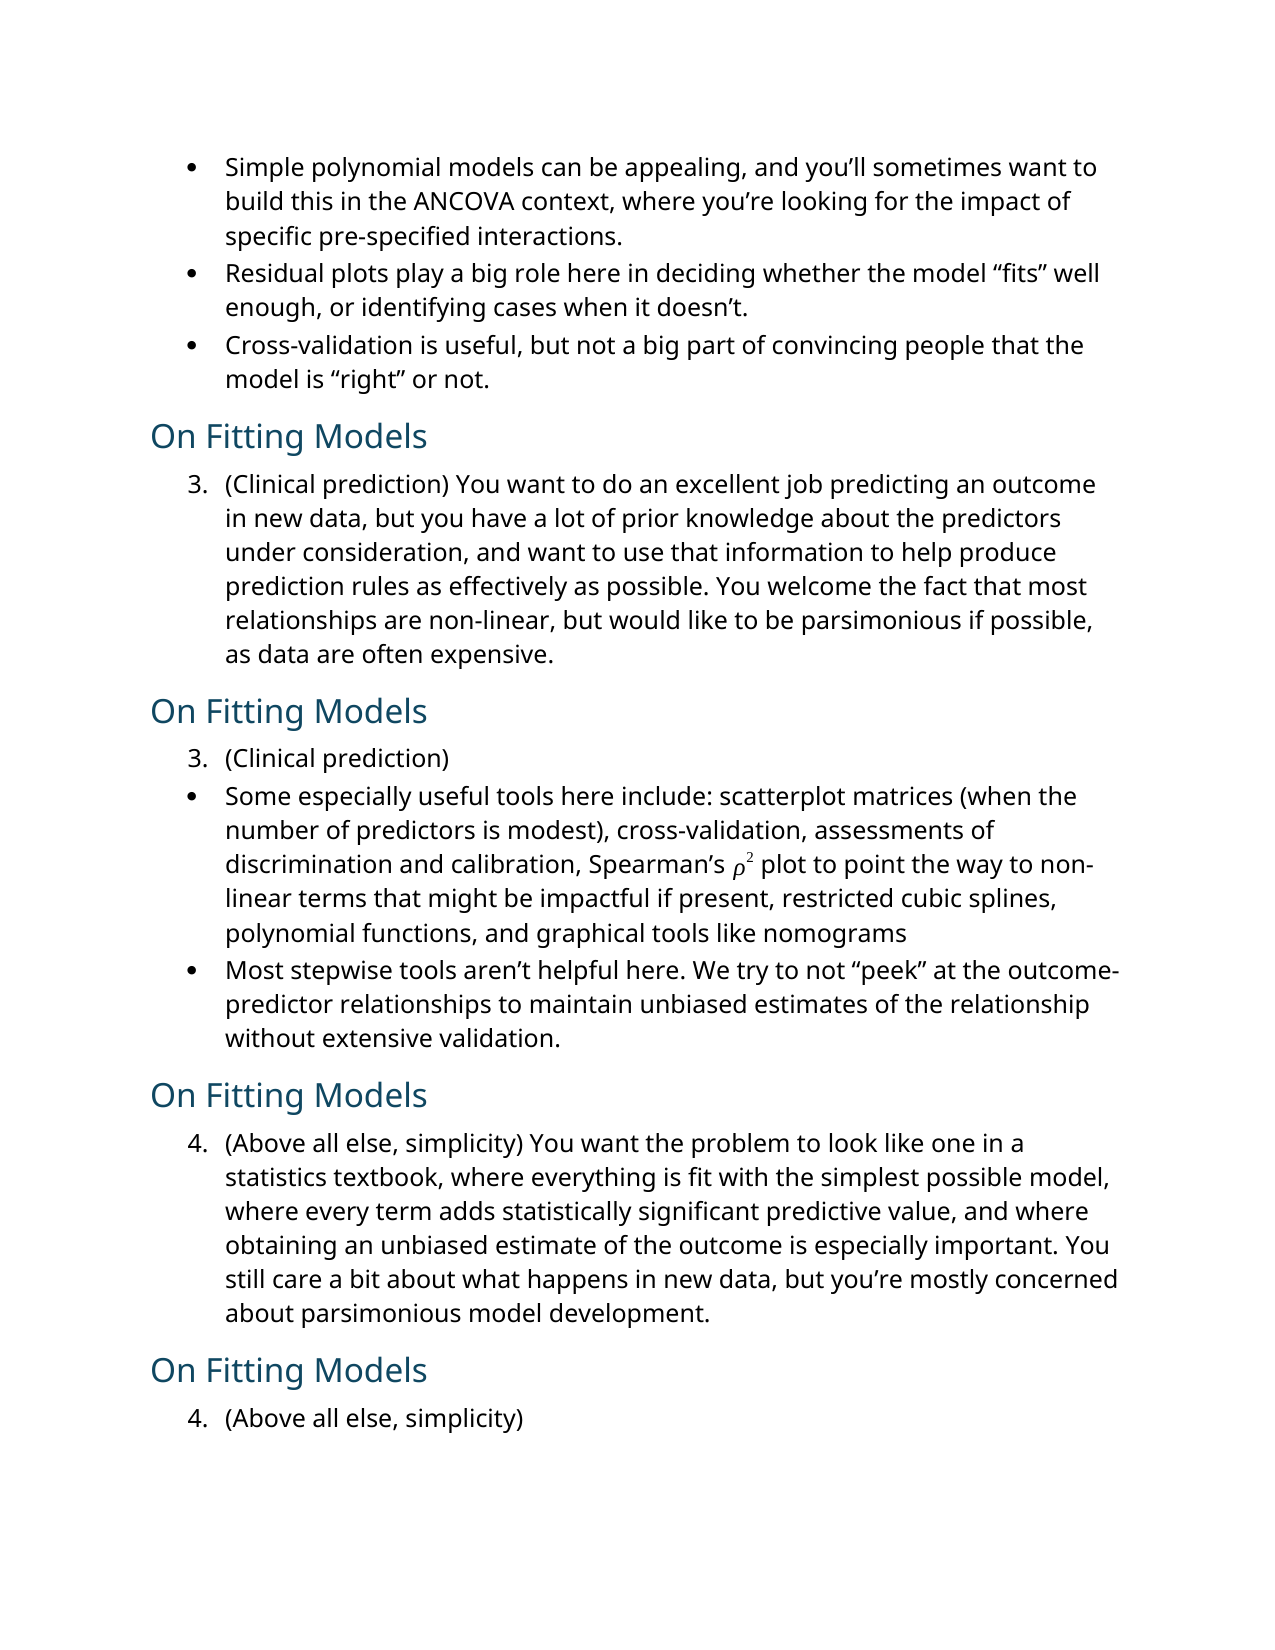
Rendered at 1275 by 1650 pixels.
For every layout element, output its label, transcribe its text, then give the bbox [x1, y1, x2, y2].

list (Clinical prediction) You want to do an excellent job predicting an outcome in new data, but you have a lot of prior knowledge about the predictors under consideration, and want to use that information to help produce prediction rules as effectively as possible. You welcome the fact that most relationships are non-linear, but would like to be parsimonious if possible, as data are often expensive. [187, 466, 1125, 671]
list Some especially useful tools here include: scatterplot matrices (when the number of predictors is modest), cross-validation, assessments of discrimination and calibration, Spearman’s plot to point the way to non-linear terms that might be impactful if present, restricted cubic splines, polynomial functions, and graphical tools like nomograms [187, 779, 1125, 949]
subtitle On Fitting Models [150, 687, 1125, 733]
subtitle On Fitting Models [150, 1347, 1125, 1392]
list Residual plots play a big role here in deciding whether the model “fits” well enough, or identifying cases when it doesn’t. [187, 256, 1125, 324]
list (Clinical prediction) [187, 741, 1125, 775]
list Simple polynomial models can be appealing, and you’ll sometimes want to build this in the ANCOVA context, where you’re looking for the impact of specific pre-specified interactions. [187, 150, 1125, 252]
list Cross-validation is useful, but not a big part of convincing people that the model is “right” or not. [187, 328, 1125, 396]
list (Above all else, simplicity) You want the problem to look like one in a statistics textbook, where everything is fit with the simplest possible model, where every term adds statistically significant predictive value, and where obtaining an unbiased estimate of the outcome is especially important. You still care a bit about what happens in new data, but you’re mostly concerned about parsimonious model development. [187, 1126, 1125, 1330]
list Most stepwise tools aren’t helpful here. We try to not “peek” at the outcome-predictor relationships to maintain unbiased estimates of the relationship without extensive validation. [187, 953, 1125, 1055]
list (Above all else, simplicity) [187, 1400, 1125, 1434]
subtitle On Fitting Models [150, 413, 1125, 458]
subtitle On Fitting Models [150, 1072, 1125, 1117]
